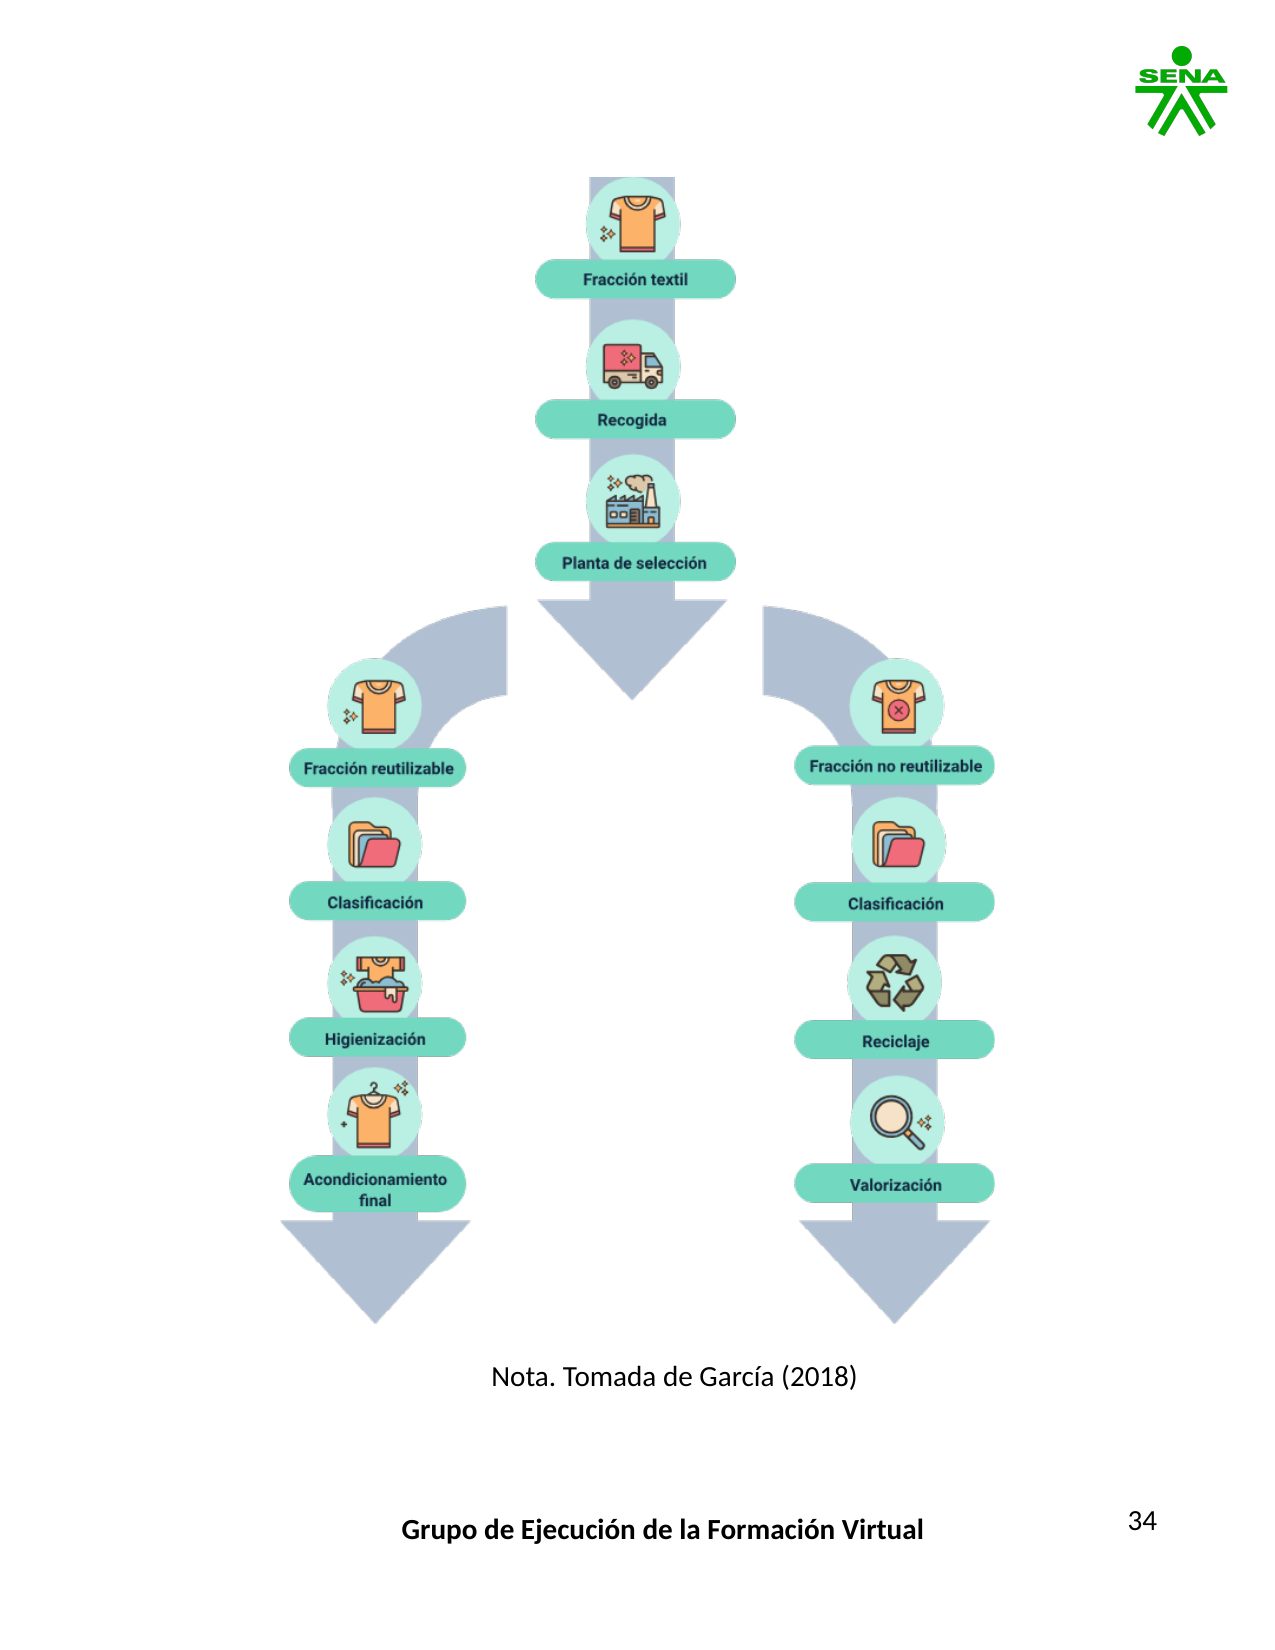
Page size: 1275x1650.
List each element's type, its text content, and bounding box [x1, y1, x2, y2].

text Nota. Tomada de García (2018) [118, 1358, 1157, 1393]
picture [1135, 46, 1228, 136]
picture [280, 177, 995, 1324]
